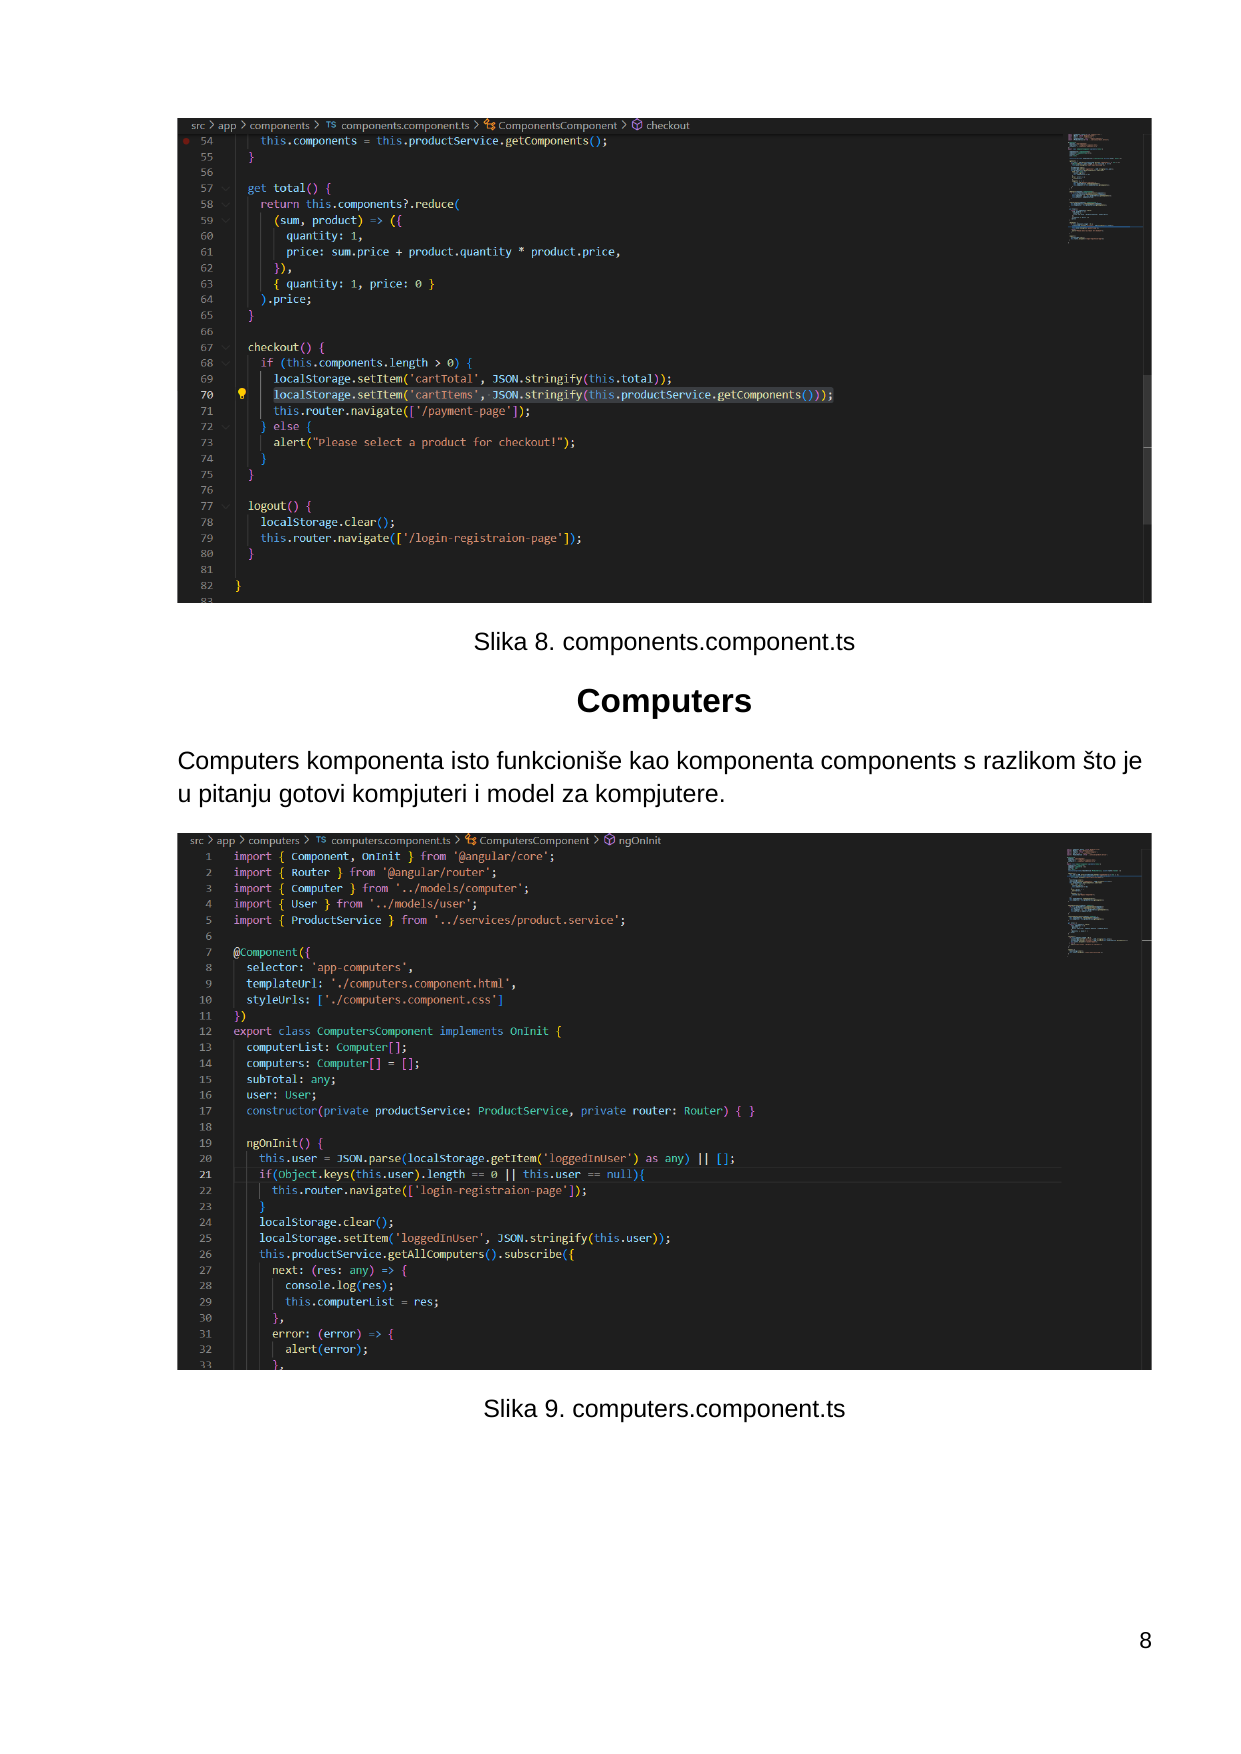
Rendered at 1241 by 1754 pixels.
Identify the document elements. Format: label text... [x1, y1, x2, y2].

text Slika 9. computers.component.ts [177, 1394, 1152, 1423]
picture [177, 118, 1152, 603]
text Slika 8. components.component.ts [177, 627, 1152, 656]
text Computers [177, 681, 1152, 720]
text Computers komponenta isto funkcioniše kao komponenta components s razlikom što je u pitanju gotovi kompjuteri i model za kompjutere. [177, 746, 1152, 808]
picture [177, 833, 1152, 1370]
